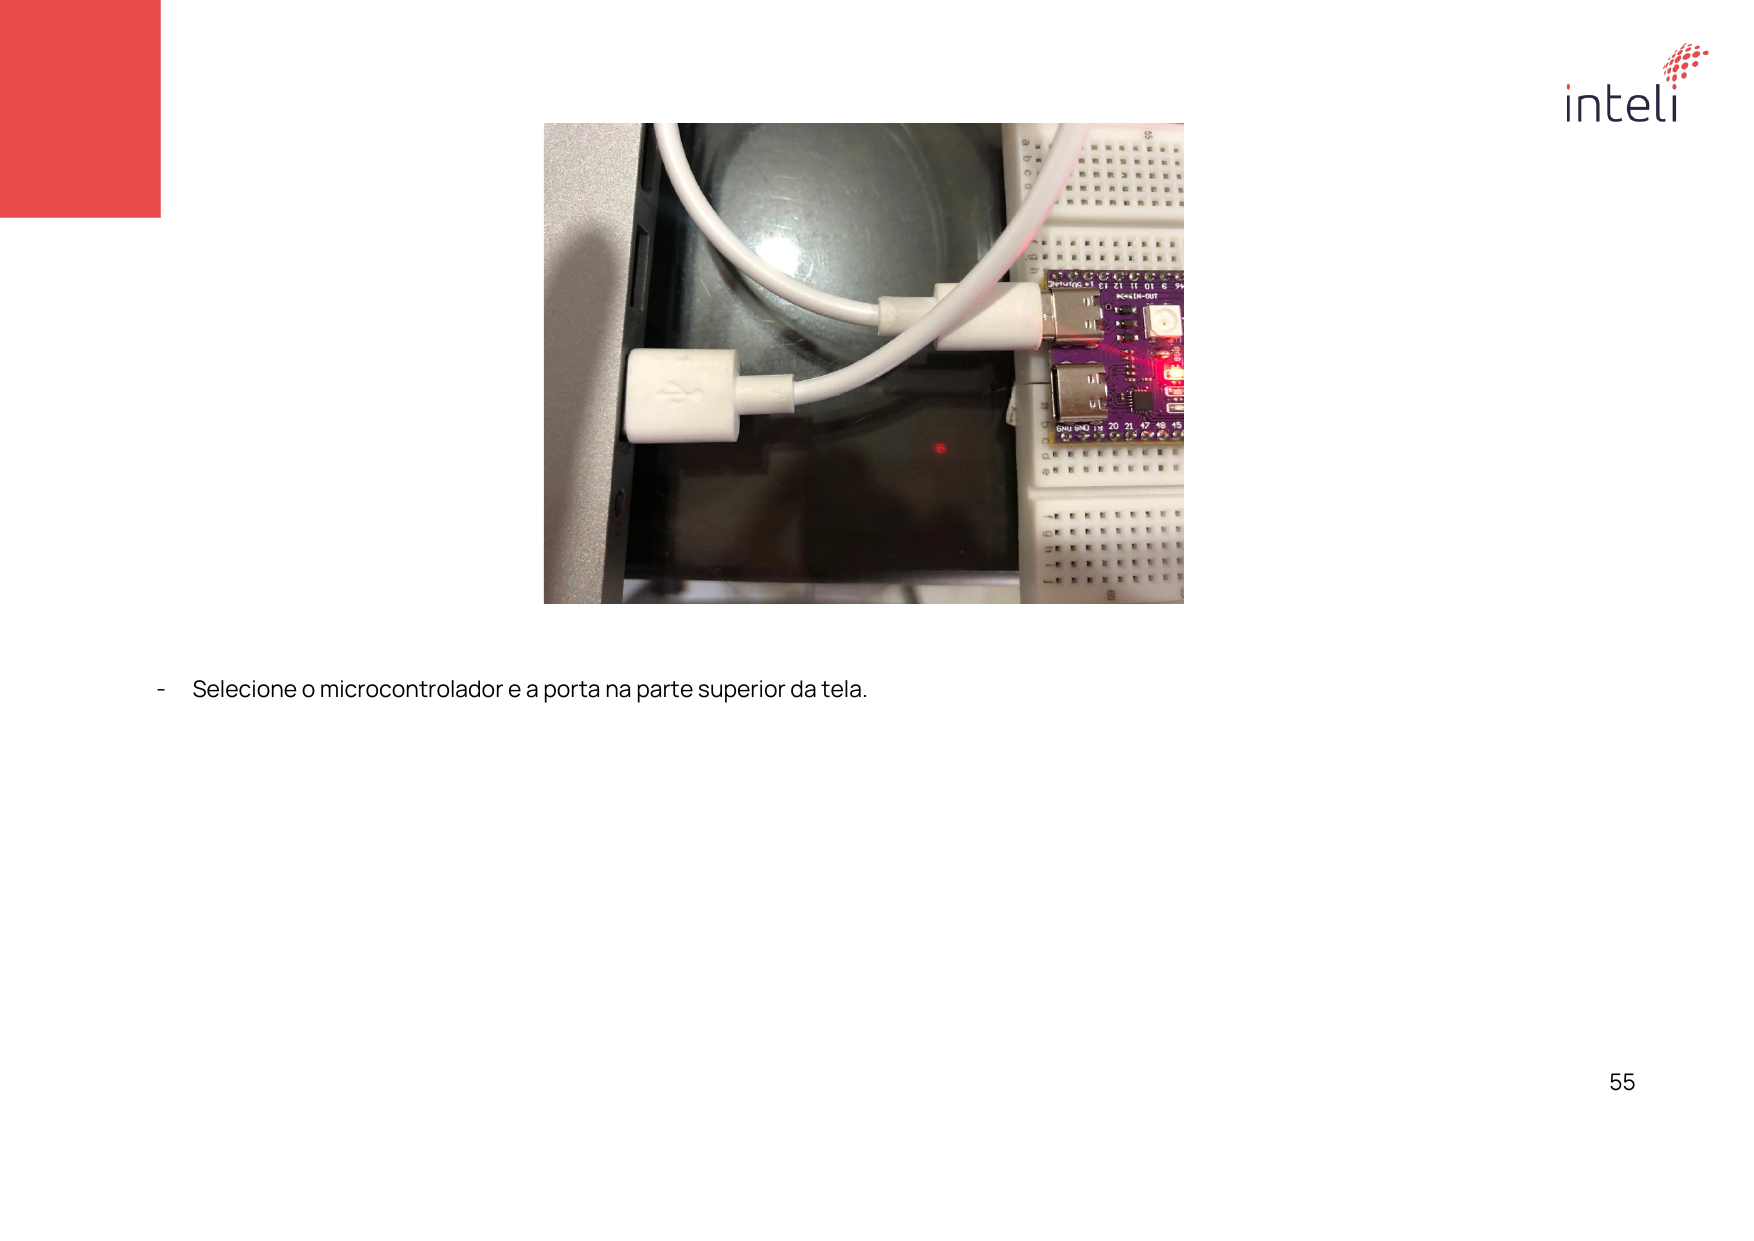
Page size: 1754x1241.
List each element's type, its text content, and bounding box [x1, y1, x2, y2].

list Selecione o microcontrolador e a porta na parte superior da tela. [156, 673, 1636, 705]
picture [543, 123, 1184, 604]
picture [0, 0, 161, 218]
picture [1566, 43, 1709, 122]
